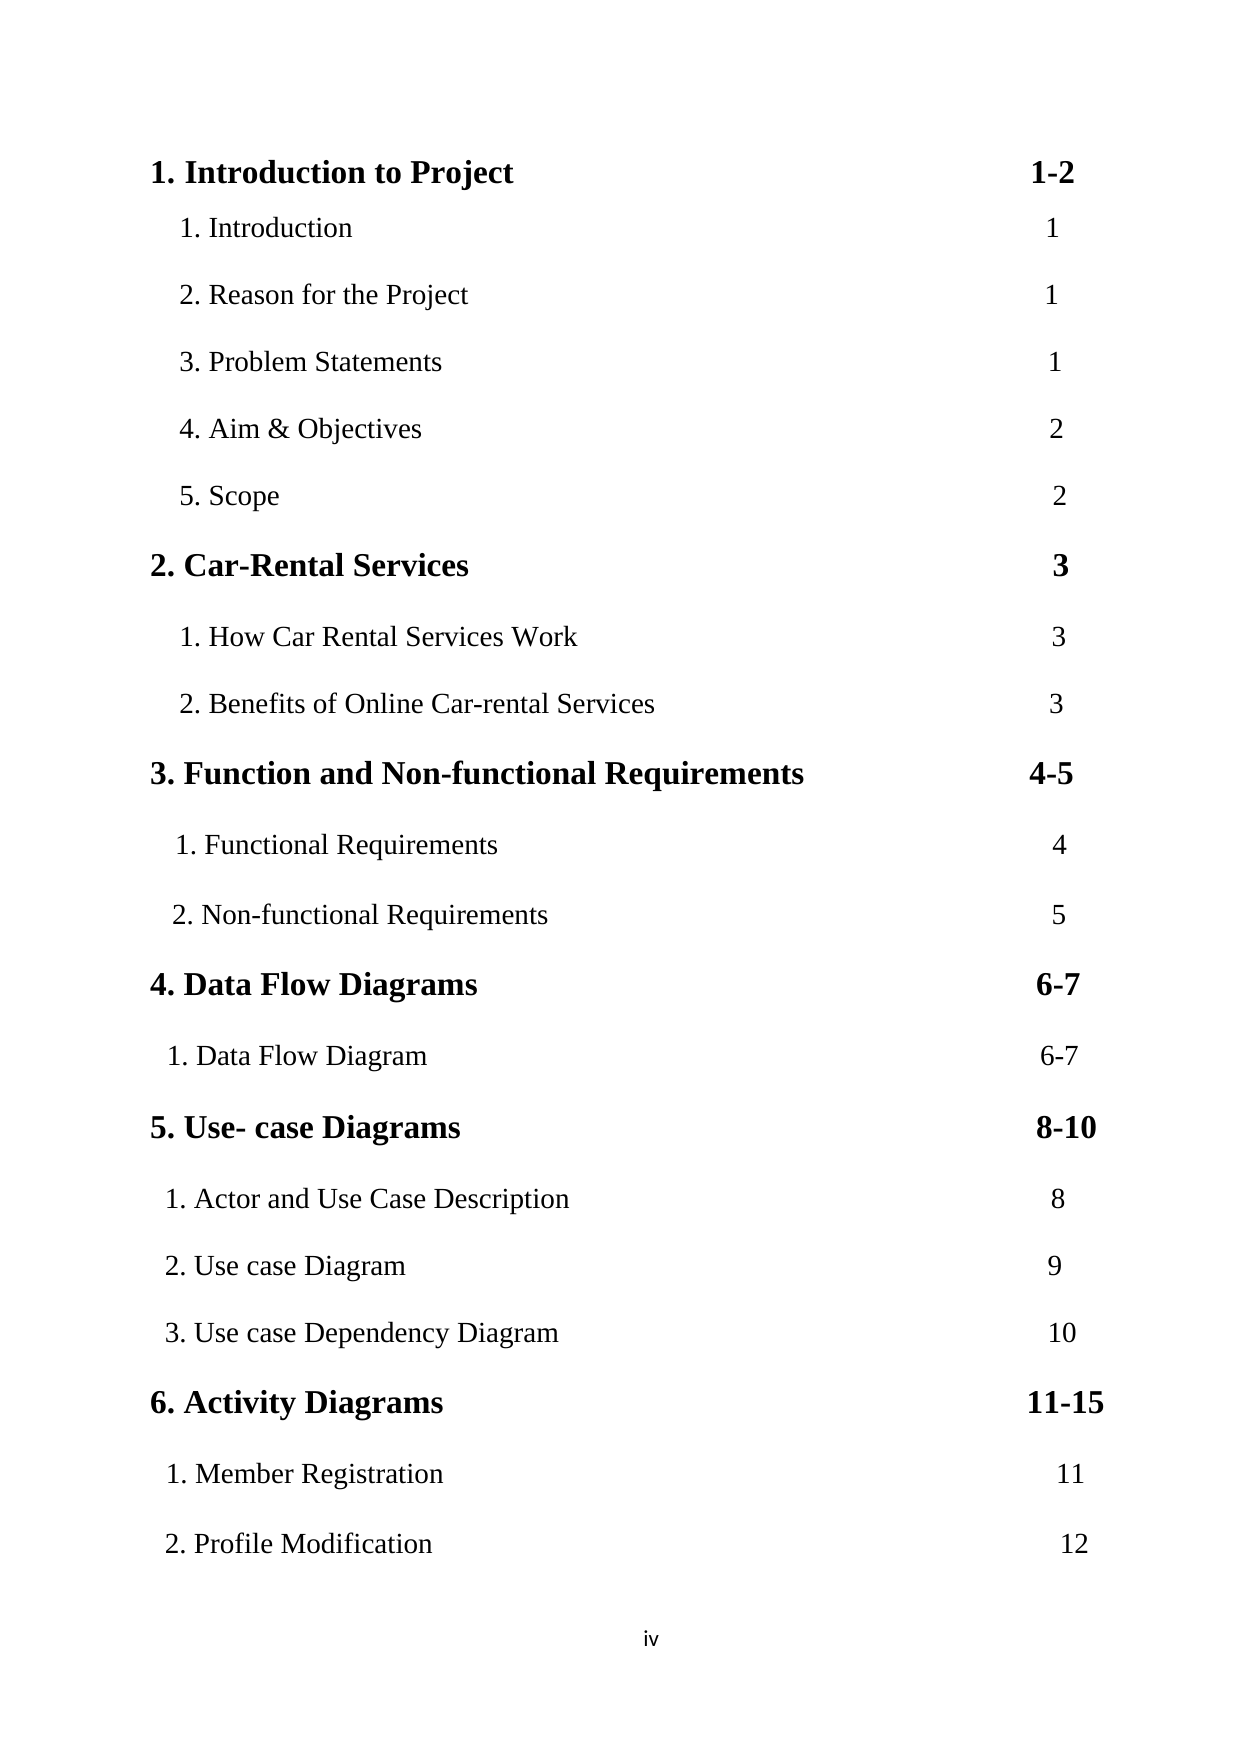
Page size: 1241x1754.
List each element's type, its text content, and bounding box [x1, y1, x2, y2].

text 6. Activity Diagrams 11-15 [150, 1382, 1152, 1421]
text 3. Use case Dependency Diagram 10 [150, 1316, 1152, 1349]
text 2. Car-Rental Services 3 [150, 545, 1152, 583]
text 2. Non-functional Requirements 5 [150, 897, 1152, 930]
text 2. Profile Modification 12 [150, 1526, 1152, 1559]
text 3. Function and Non-functional Requirements 4-5 [150, 753, 1152, 792]
text 1. Introduction to Project 1-2 [150, 152, 1152, 190]
text 4. Aim & Objectives 2 [150, 411, 1152, 445]
text 5. Scope 2 [150, 478, 1152, 512]
text 2. Reason for the Project 1 [150, 277, 1152, 311]
text 1. How Car Rental Services Work 3 [150, 619, 1152, 653]
text 4. Data Flow Diagrams 6-7 [150, 964, 1152, 1002]
text 2. Benefits of Online Car-rental Services 3 [150, 686, 1152, 720]
text 3. Problem Statements 1 [150, 344, 1152, 378]
text 1. Functional Requirements 4 [150, 827, 1152, 861]
text 5. Use- case Diagrams 8-10 [150, 1107, 1152, 1146]
text 1. Member Registration 11 [150, 1457, 1152, 1490]
text 2. Use case Diagram 9 [150, 1248, 1152, 1282]
text 1. Data Flow Diagram 6-7 [150, 1038, 1152, 1072]
text 1. Actor and Use Case Description 8 [150, 1182, 1152, 1215]
text 1. Introduction 1 [150, 210, 1152, 244]
